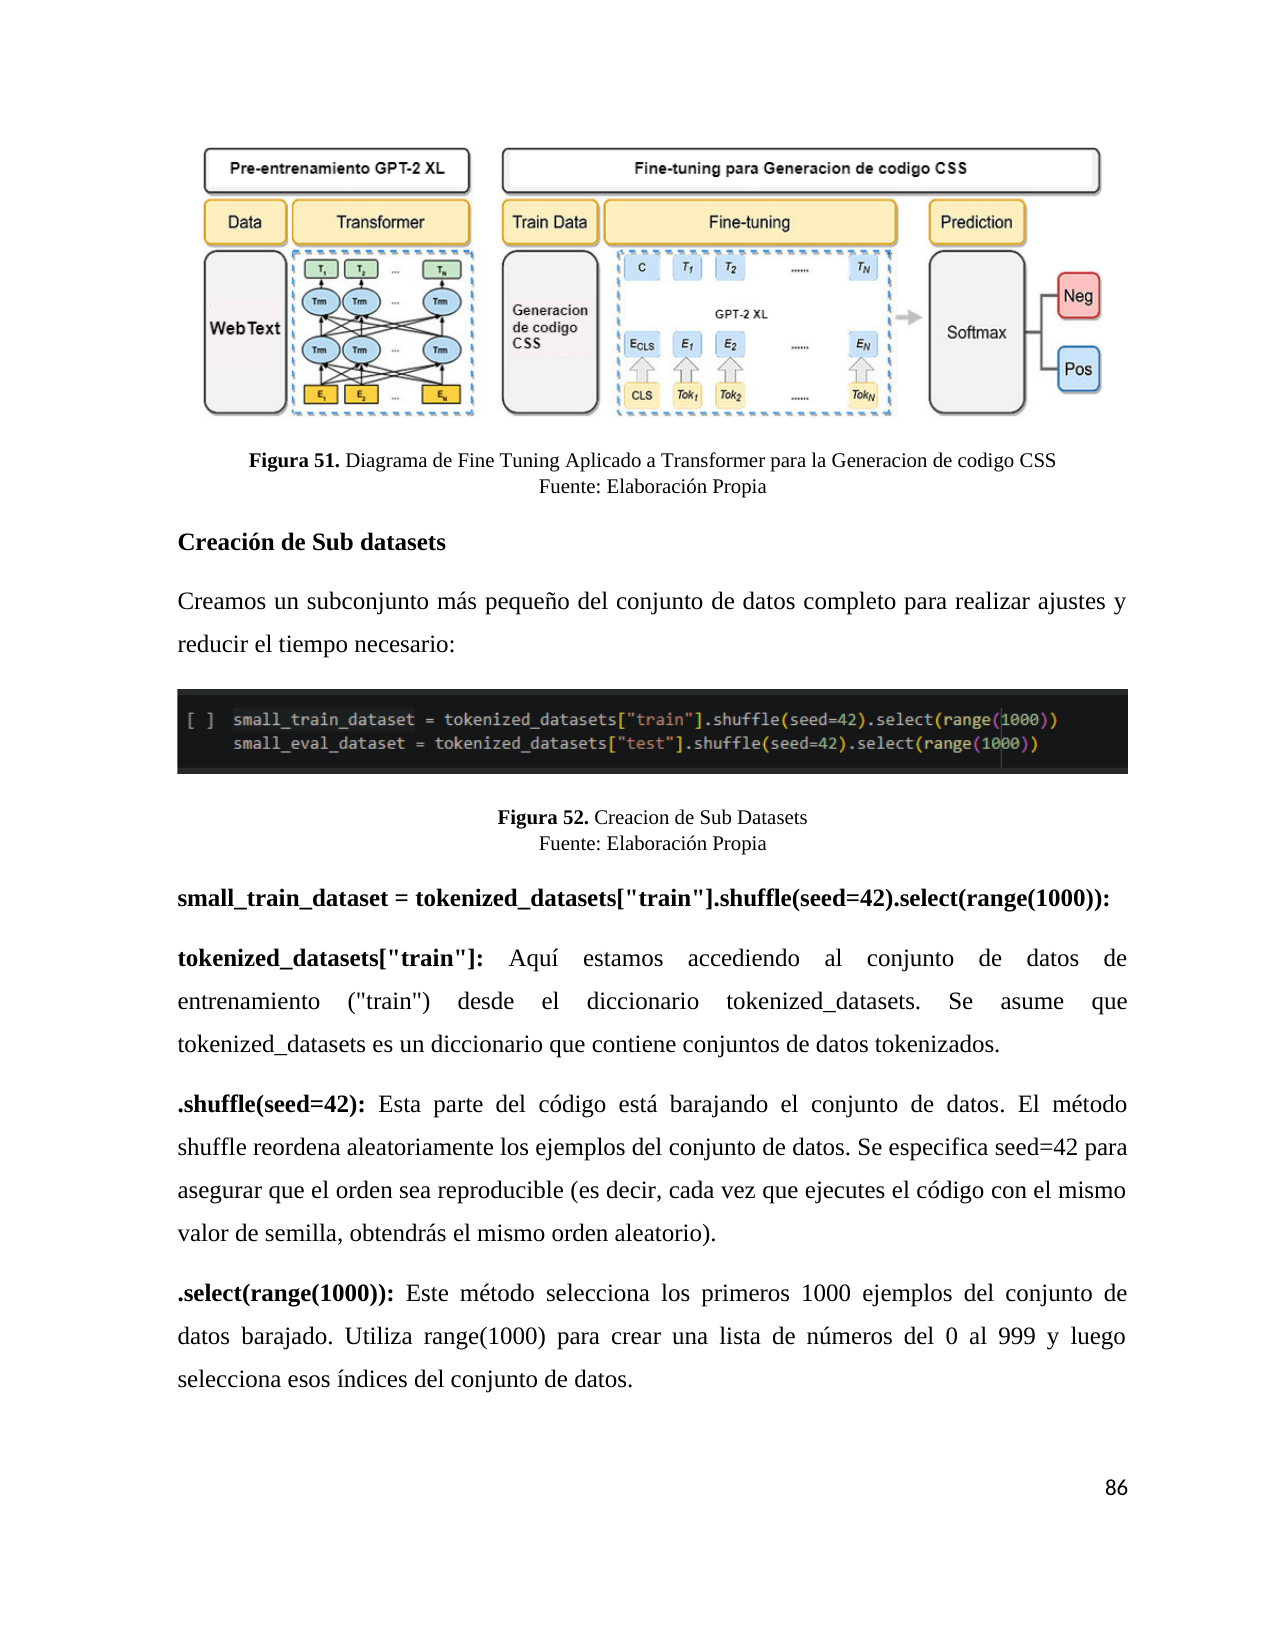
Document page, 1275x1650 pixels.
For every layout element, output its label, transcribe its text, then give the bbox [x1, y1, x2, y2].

text Fuente: Elaboración Propia [177, 831, 1128, 855]
text Figura 52. Creacion de Sub Datasets [177, 805, 1128, 829]
text Fuente: Elaboración Propia [177, 474, 1128, 498]
text small_train_dataset = tokenized_datasets["train"].shuffle(seed=42).select(range(1000)): [177, 883, 1128, 912]
text .shuffle(seed=42): Esta parte del código está barajando el conjunto de datos. El método shuffle reordena aleatoriamente los ejemplos del conjunto de datos. Se especifica seed=42 para asegurar que el orden sea reproducible (es decir, cada vez que ejecutes el código con el mismo valor de semilla, obtendrás el mismo orden aleatorio). [177, 1089, 1128, 1247]
text tokenized_datasets["train"]: Aquí estamos accediendo al conjunto de datos de entrenamiento ("train") desde el diccionario tokenized_datasets. Se asume que tokenized_datasets es un diccionario que contiene conjuntos de datos tokenizados. [177, 943, 1128, 1058]
picture [177, 689, 1128, 774]
text Creamos un subconjunto más pequeño del conjunto de datos completo para realizar ajustes y reducir el tiempo necesario: [177, 586, 1128, 658]
text Figura 51. Diagrama de Fine Tuning Aplicado a Transformer para la Generacion de codigo CSS [177, 448, 1128, 472]
picture [202, 147, 1103, 418]
text .select(range(1000)): Este método selecciona los primeros 1000 ejemplos del conjunto de datos barajado. Utiliza range(1000) para crear una lista de números del 0 al 999 y luego selecciona esos índices del conjunto de datos. [177, 1278, 1128, 1393]
text Creación de Sub datasets [177, 527, 1128, 555]
